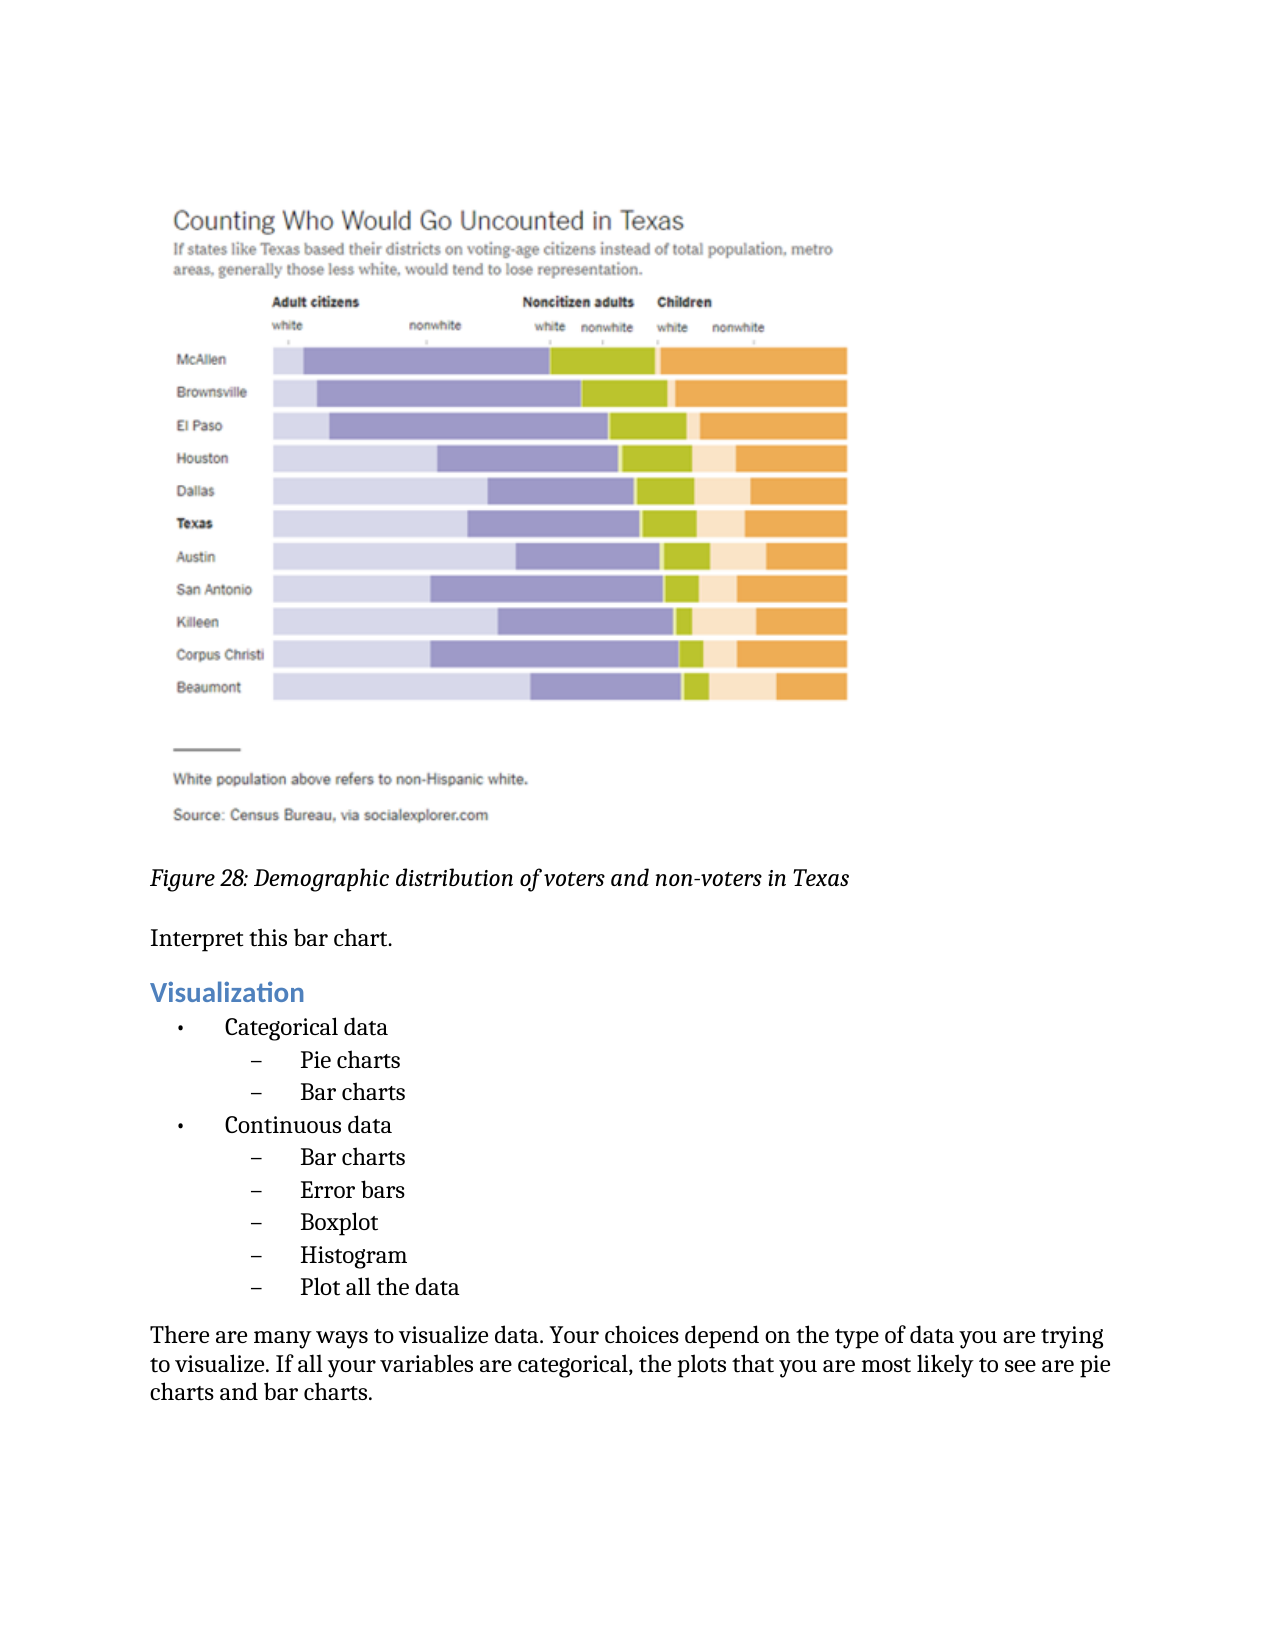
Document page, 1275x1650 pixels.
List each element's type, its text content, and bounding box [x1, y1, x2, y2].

list Boxplot [250, 1208, 1125, 1237]
table_header Figure 28: Demographic distribution of voters and non-voters in Texas [139, 186, 1114, 906]
list Pie charts [250, 1046, 1125, 1074]
list Bar charts [250, 1078, 1125, 1107]
picture [150, 185, 899, 844]
list Bar charts [250, 1143, 1125, 1172]
subtitle Visualization [150, 974, 1125, 1009]
list Plot all the data [250, 1273, 1125, 1302]
list Continuous data [175, 1111, 1125, 1139]
list Histogram [250, 1241, 1125, 1269]
list Categorical data [175, 1013, 1125, 1042]
text Interpret this bar chart. [150, 924, 1125, 953]
text There are many ways to visualize data. Your choices depend on the type of data you are trying to visualize. If all your variables are categorical, the plots that you are most likely to see are pie charts and bar charts. [150, 1321, 1125, 1407]
list Error bars [250, 1176, 1125, 1204]
